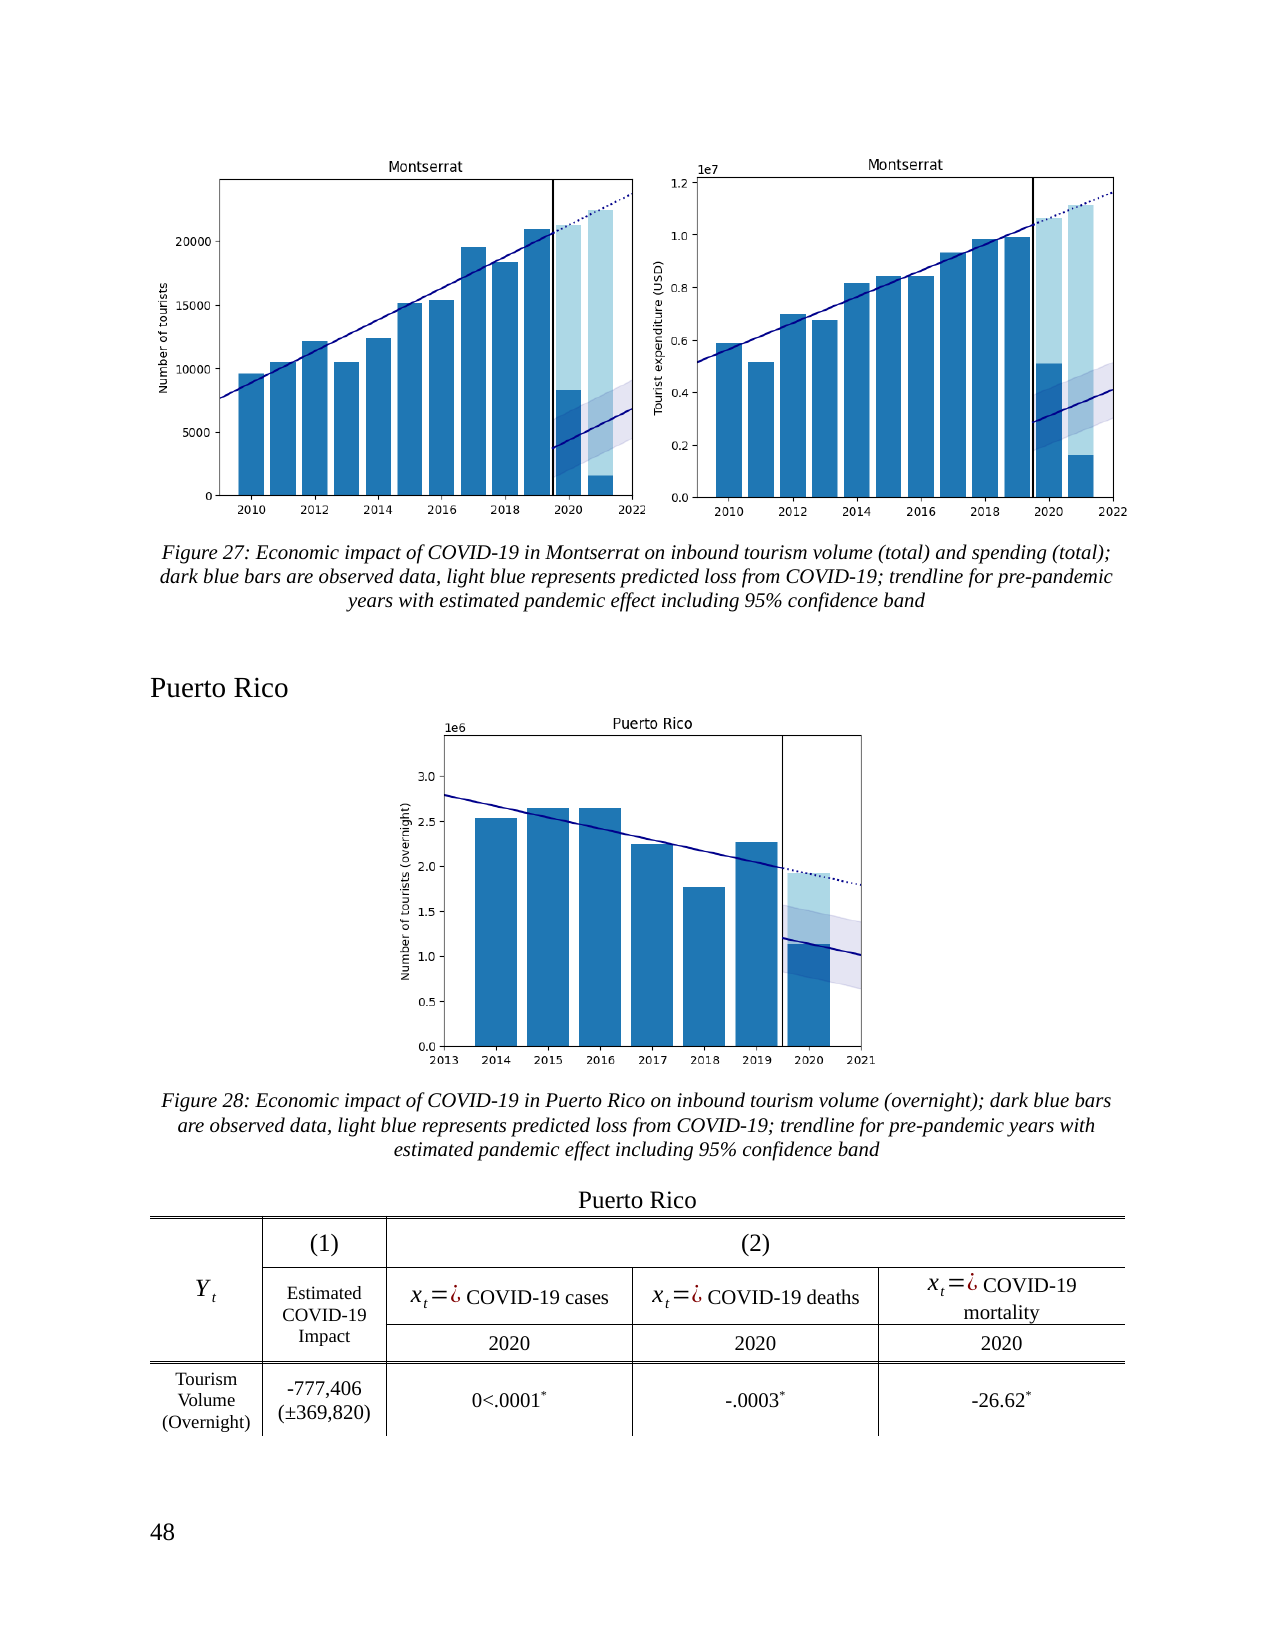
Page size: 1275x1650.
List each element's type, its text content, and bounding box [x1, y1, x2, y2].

table_header Puerto Rico [150, 1186, 1124, 1216]
table_cell 2020 [879, 1325, 1124, 1361]
table_cell Estimated COVID-19 Impact [263, 1268, 386, 1361]
text Figure 28: Economic impact of COVID-19 in Puerto Rico on inbound tourism volume (overnight); dark blue bars are observed data, light blue represents predicted loss from COVID-19; trendline for pre-pandemic years with estimated pandemic effect including 95% confidence band [150, 1088, 1125, 1161]
table_cell -.0003* [633, 1364, 878, 1436]
table_cell Tourism Volume (Overnight) [150, 1364, 262, 1436]
picture [150, 149, 1135, 526]
text Figure 27: Economic impact of COVID-19 in Montserrat on inbound tourism volume (total) and spending (total); dark blue bars are observed data, light blue represents predicted loss from COVID-19; trendline for pre-pandemic years with estimated pandemic effect including 95% confidence band [150, 540, 1125, 612]
table_cell 2020 [387, 1325, 632, 1361]
table_cell COVID-19 deaths [633, 1268, 878, 1324]
table_cell 2020 [633, 1325, 878, 1361]
picture [392, 708, 883, 1074]
table_cell 0<.0001* [387, 1364, 632, 1436]
table_cell -26.62* [879, 1364, 1124, 1436]
table_cell (1) [263, 1219, 386, 1267]
table_cell (2) [387, 1219, 1124, 1267]
table_cell COVID-19 mortality [879, 1268, 1124, 1324]
table_cell [150, 1219, 262, 1361]
table_cell COVID-19 cases [387, 1268, 632, 1324]
table_cell -777,406 (±369,820) [263, 1364, 386, 1436]
subtitle Puerto Rico [150, 670, 1125, 703]
